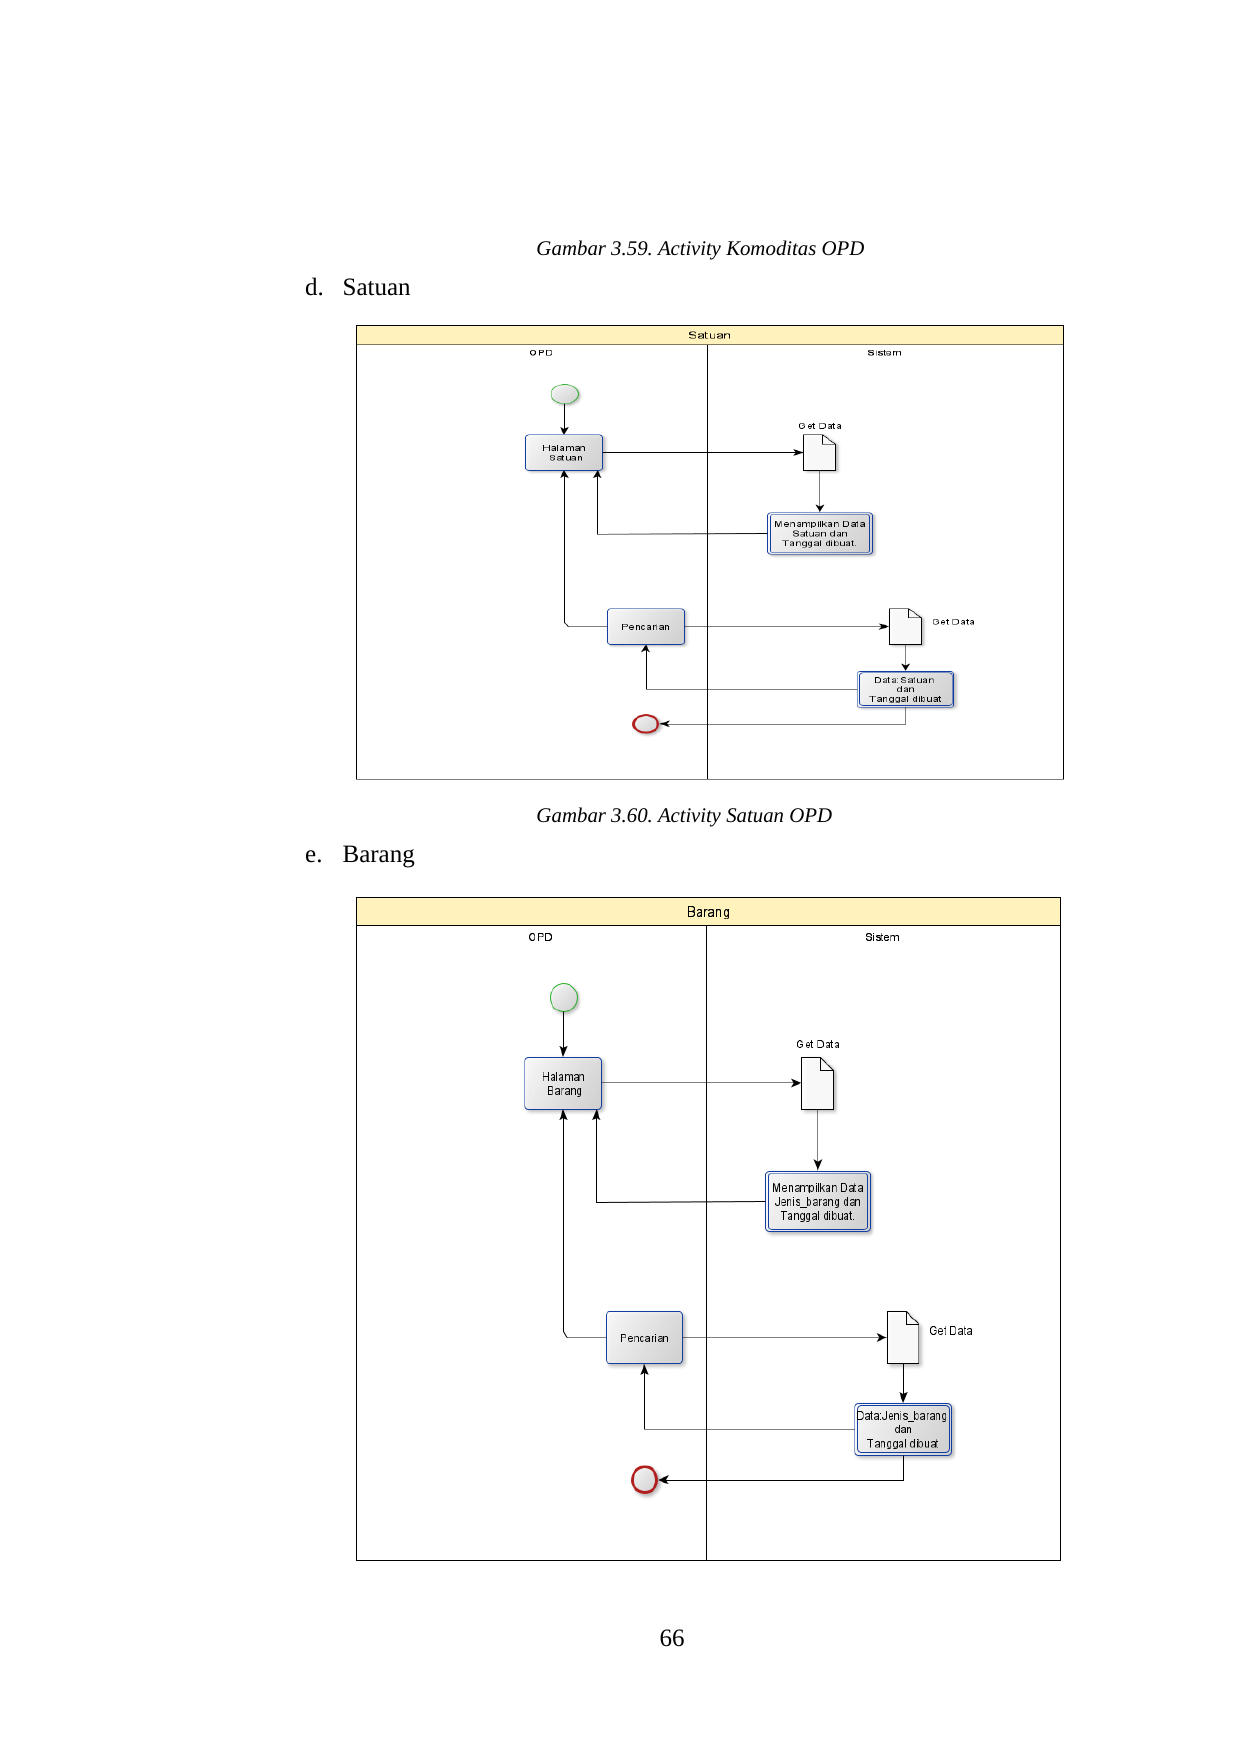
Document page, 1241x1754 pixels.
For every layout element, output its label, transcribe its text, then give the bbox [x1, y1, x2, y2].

list Satuan [305, 272, 1063, 301]
list Barang [305, 839, 1063, 868]
picture [342, 315, 1077, 789]
list Gambar 3.59. Activity Komoditas OPD [492, 236, 1063, 260]
picture [342, 882, 1074, 1575]
list Gambar 3.60. Activity Satuan OPD [492, 803, 1063, 827]
